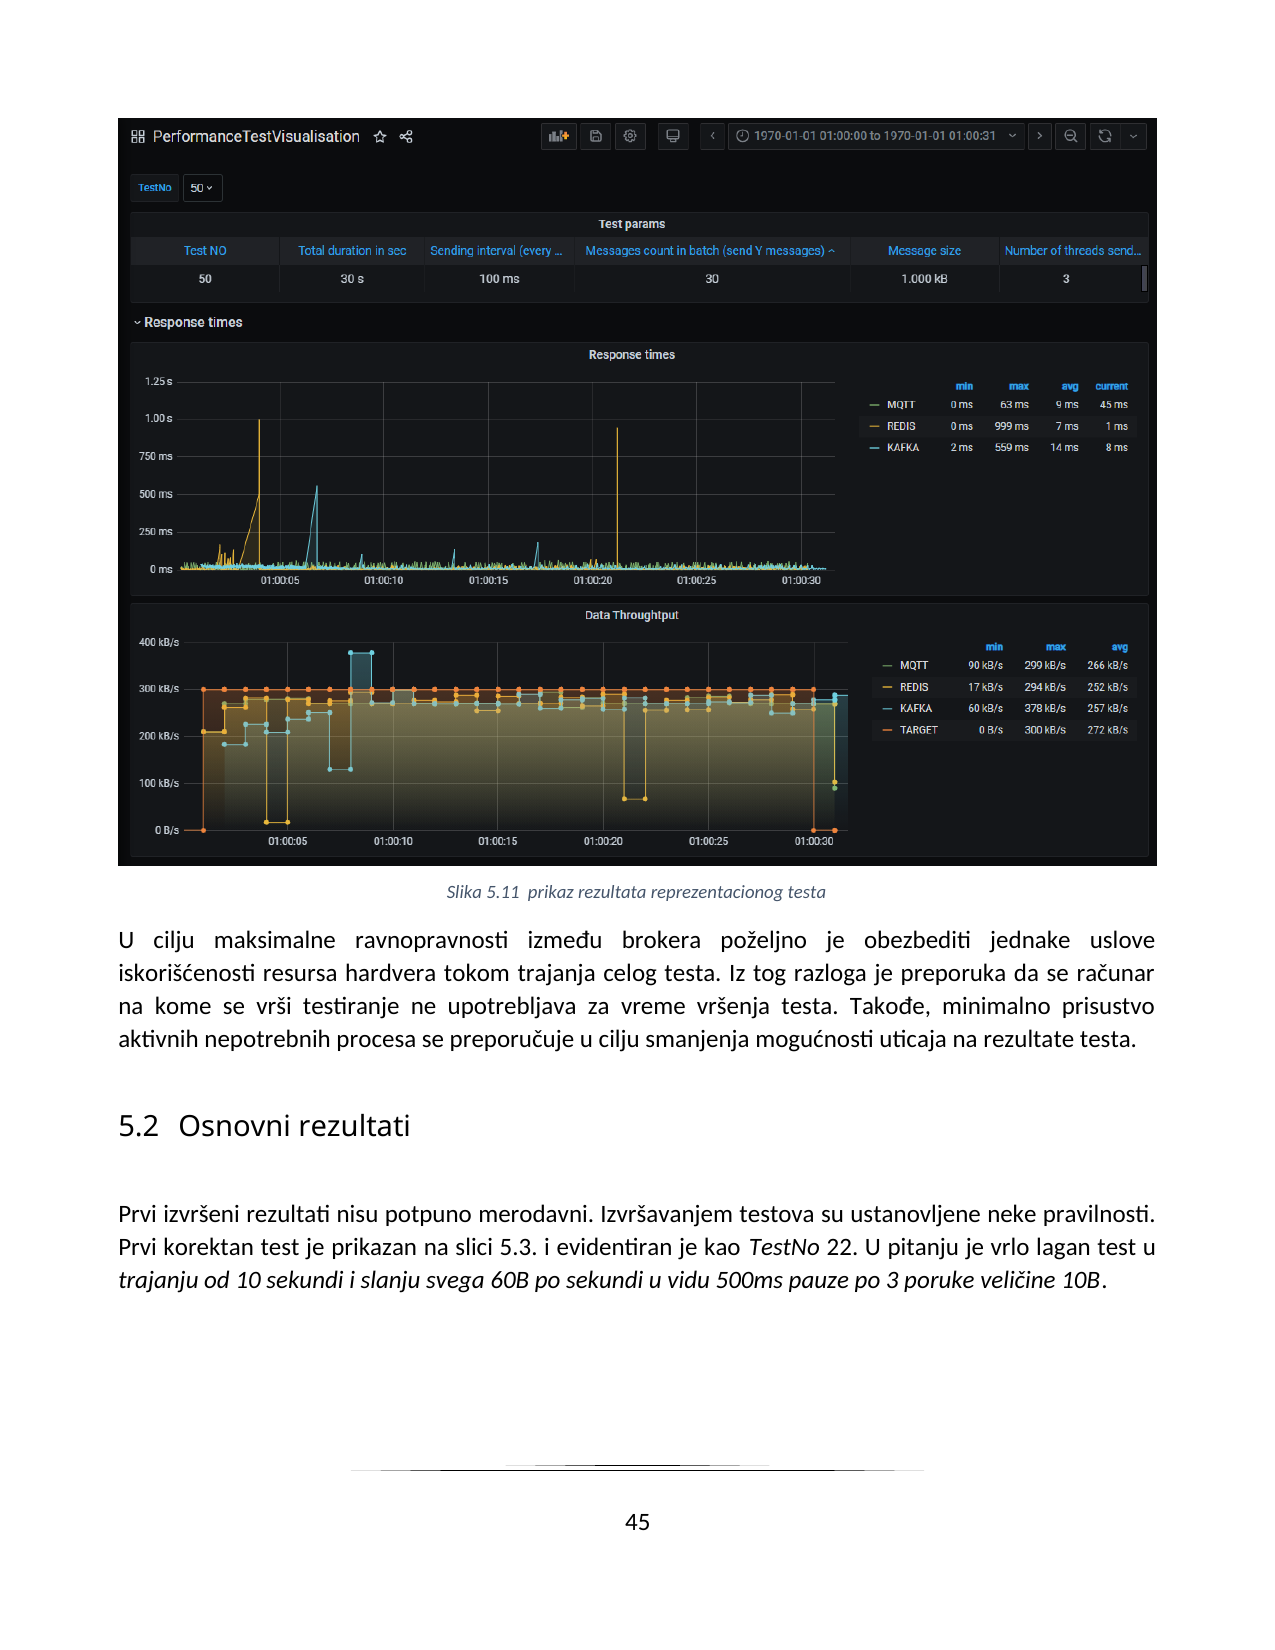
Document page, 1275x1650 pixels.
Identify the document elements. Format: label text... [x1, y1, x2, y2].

text Prvi izvršeni rezultati nisu potpuno merodavni. Izvršavanjem testova su ustanovljene neke pravilnosti. Prvi korektan test je prikazan na slici 5.3. i evidentiran je kao TestNo 22. U pitanju je vrlo lagan test u trajanju od 10 sekundi i slanju svega 60B po sekundi u vidu 500ms pauze po 3 poruke veličine 10B. [118, 1198, 1157, 1295]
subtitle Osnovni rezultati [118, 1106, 1157, 1145]
picture [118, 118, 1157, 866]
text U cilju maksimalne ravnopravnosti između brokera poželjno je obezbediti jednake uslove iskorišćenosti resursa hardvera tokom trajanja celog testa. Iz tog razloga je preporuka da se računar na kome se vrši testiranje ne upotrebljava za vreme vršenja testa. Takođe, minimalno prisustvo aktivnih nepotrebnih procesa se preporučuje u cilju smanjenja mogućnosti uticaja na rezultate testa. [118, 924, 1157, 1053]
